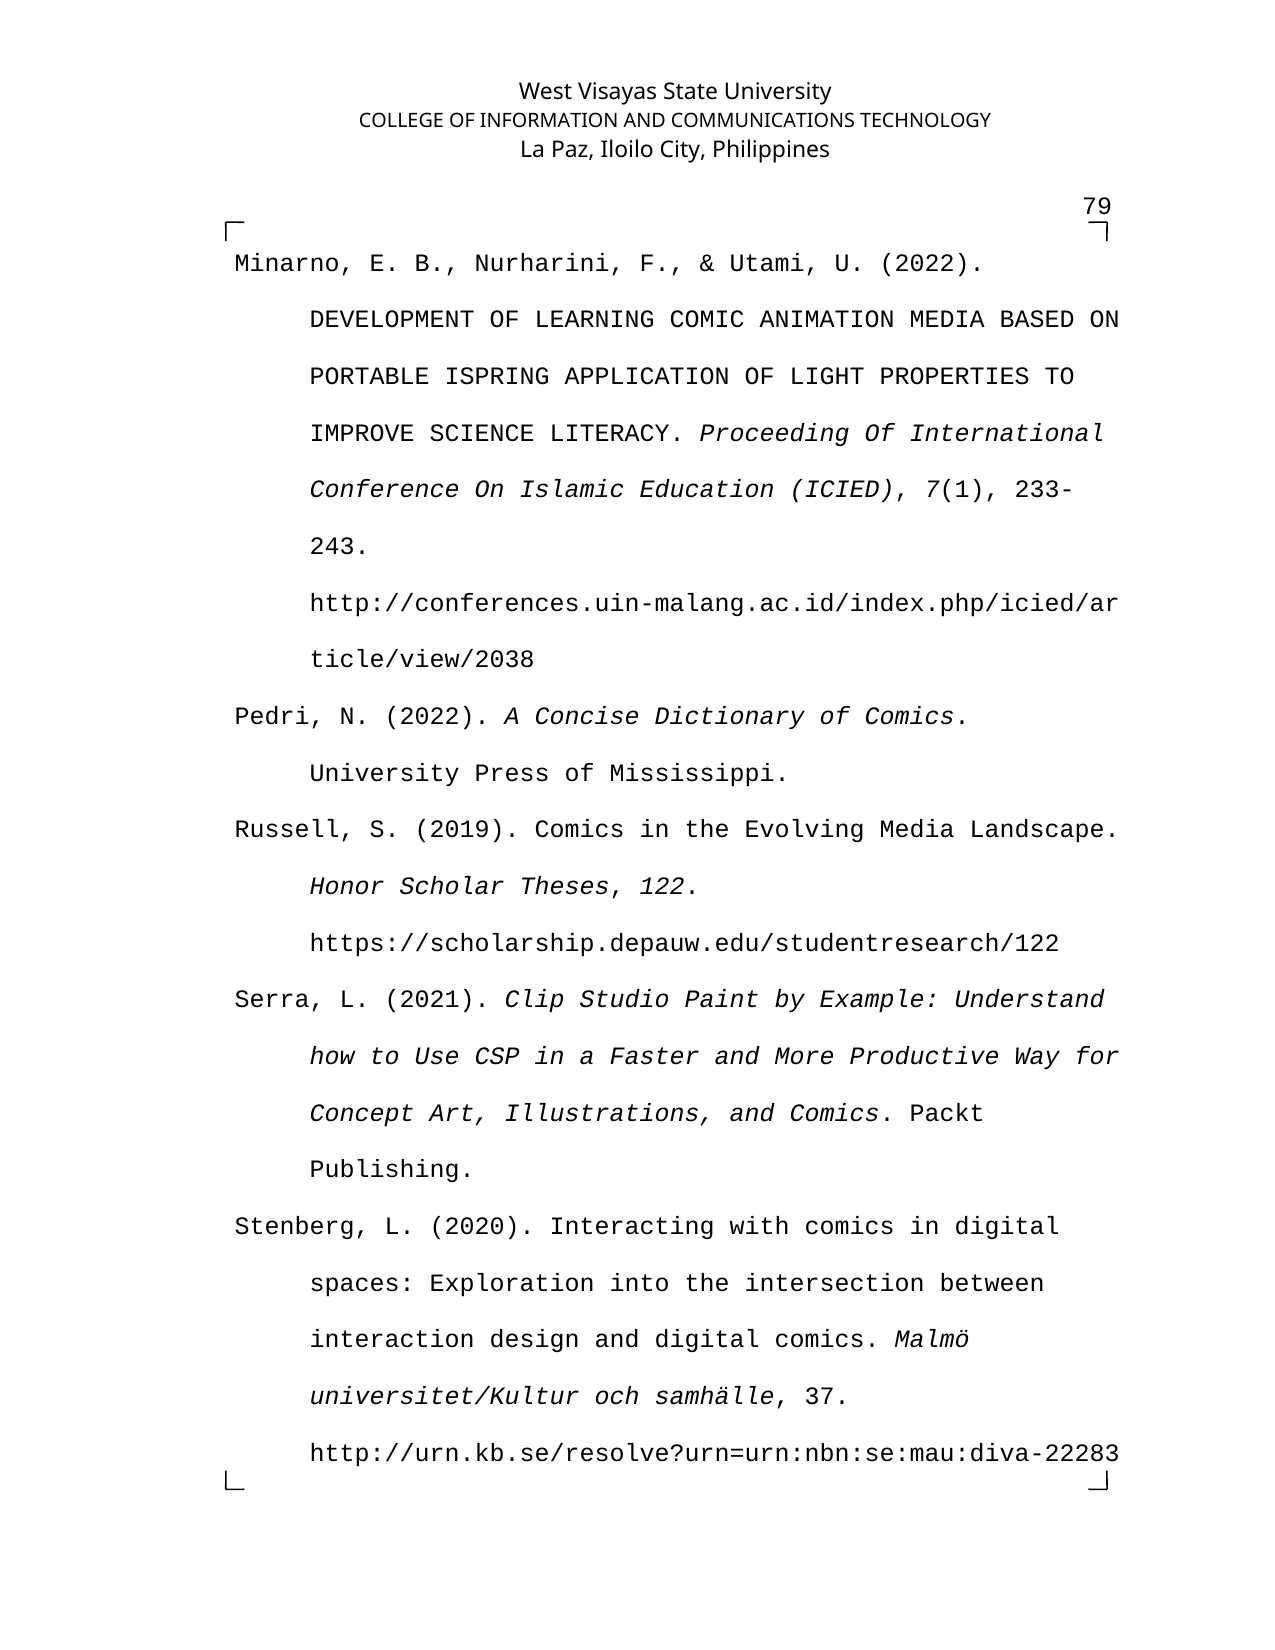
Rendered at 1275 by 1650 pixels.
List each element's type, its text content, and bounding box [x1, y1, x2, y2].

text Serra, L. (2021). Clip Studio Paint by Example: Understand how to Use CSP in a Faster and More Productive Way for Concept Art, Illustrations, and Comics. Packt Publishing. [234, 987, 1125, 1185]
text Pedri, N. (2022). A Concise Dictionary of Comics. University Press of Mississippi. [234, 704, 1125, 789]
text Minarno, E. B., Nurharini, F., & Utami, U. (2022). DEVELOPMENT OF LEARNING COMIC ANIMATION MEDIA BASED ON PORTABLE ISPRING APPLICATION OF LIGHT PROPERTIES TO IMPROVE SCIENCE LITERACY. Proceeding Of International Conference On Islamic Education (ICIED), 7(1), 233-243. http://conferences.uin-malang.ac.id/index.php/icied/article/view/2038 [234, 250, 1125, 675]
text Russell, S. (2019). Comics in the Evolving Media Landscape. Honor Scholar Theses, 122. https://scholarship.depauw.edu/studentresearch/122 [234, 817, 1125, 959]
text Stenberg, L. (2020). Interacting with comics in digital spaces: Exploration into the intersection between interaction design and digital comics. Malmö universitet/Kultur och samhälle, 37. http://urn.kb.se/resolve?urn=urn:nbn:se:mau:diva-22283 [234, 1214, 1125, 1469]
